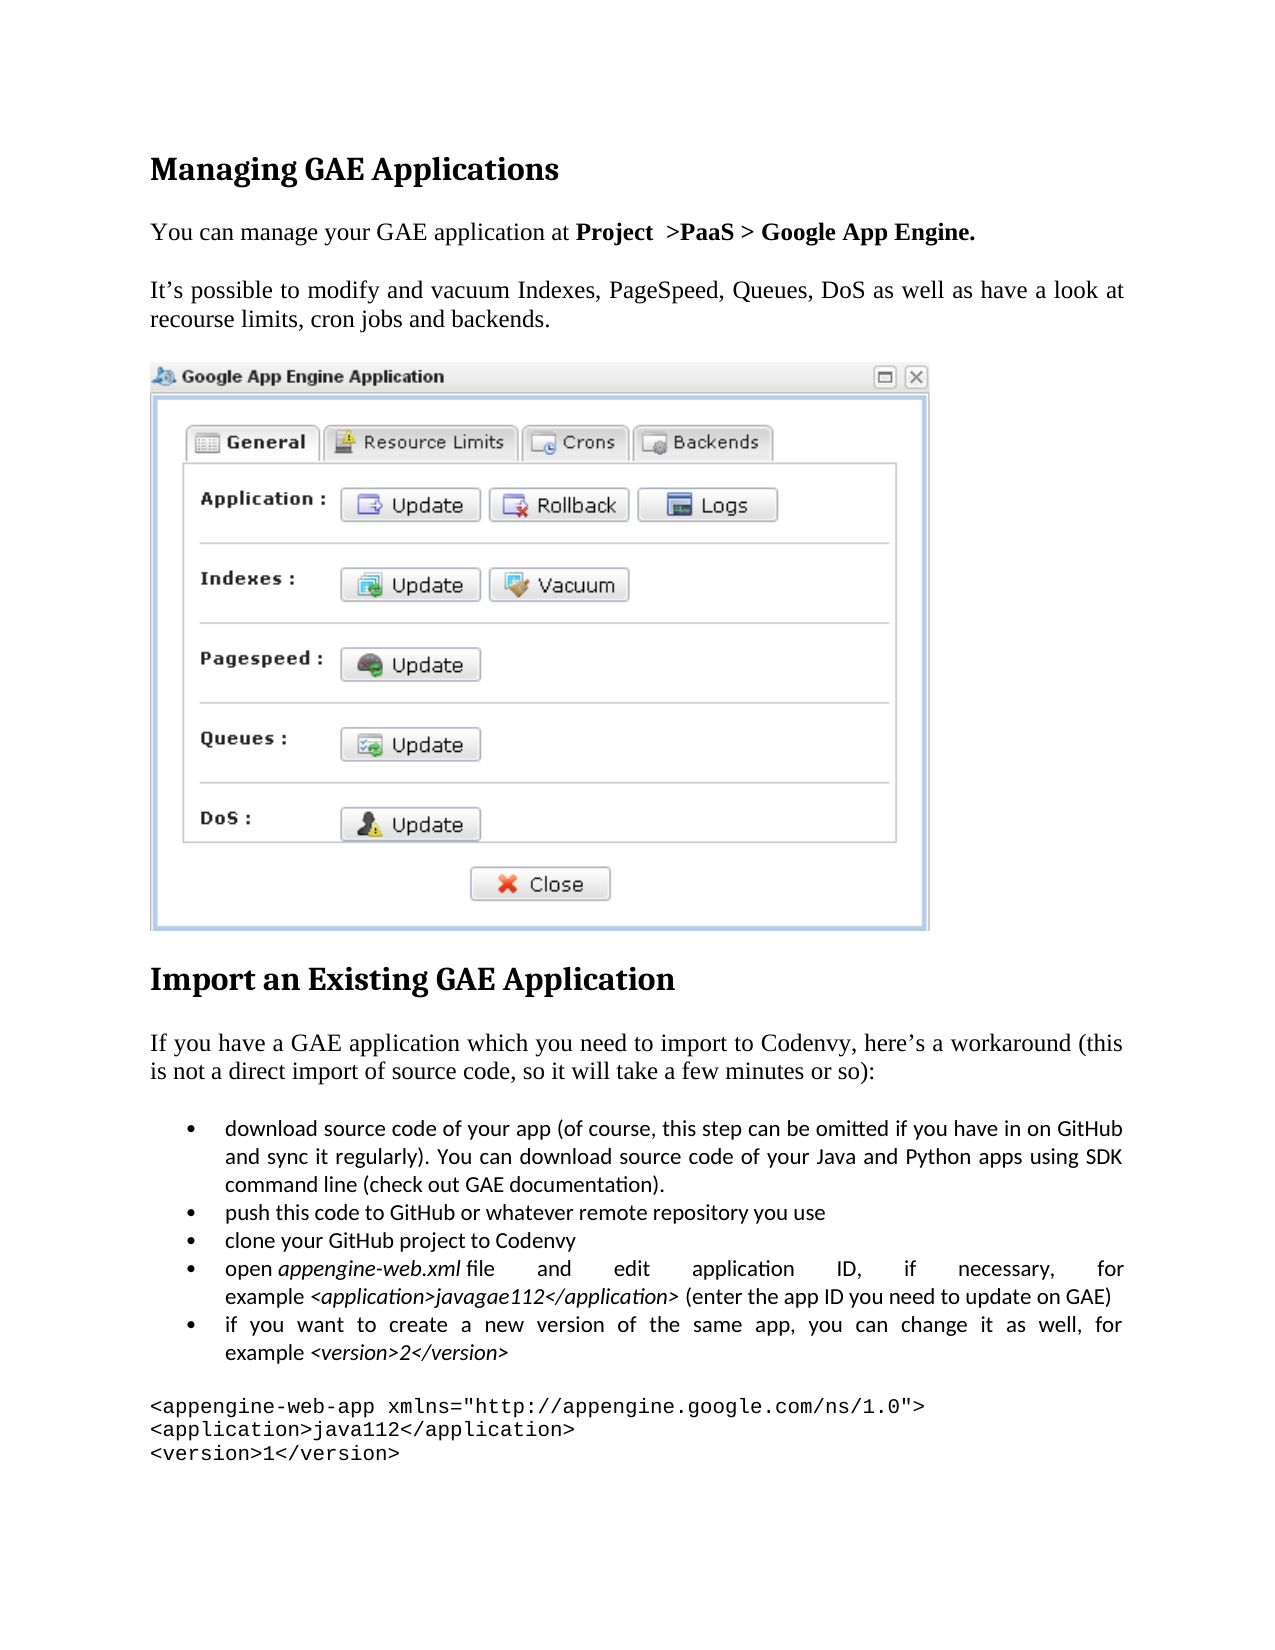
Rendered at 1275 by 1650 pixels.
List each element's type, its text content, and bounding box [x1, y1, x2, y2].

text <application>java112</application> [150, 1419, 1125, 1443]
picture [150, 362, 930, 931]
text <version>1</version> [150, 1443, 1125, 1467]
text It’s possible to modify and vacuum Indexes, PageSpeed, Queues, DoS as well as have a look at recourse limits, cron jobs and backends. [150, 275, 1125, 333]
list push this code to GitHub or whatever remote repository you use [187, 1198, 1125, 1226]
text <appengine-web-app xmlns="http://appengine.google.com/ns/1.0"> [150, 1396, 1125, 1419]
subtitle Import an Existing GAE Application [150, 960, 1125, 998]
list open appengine-web.xml file and edit application ID, if necessary, for example <application>javagae112</application> (enter the app ID you need to update on GAE) [187, 1254, 1125, 1311]
text If you have a GAE application which you need to import to Codenvy, here’s a workaround (this is not a direct import of source code, so it will take a few minutes or so): [150, 1028, 1125, 1085]
list clone your GitHub project to Codenvy [187, 1226, 1125, 1254]
subtitle Managing GAE Applications [150, 150, 1125, 188]
list if you want to create a new version of the same app, you can change it as well, for example <version>2</version> [187, 1311, 1125, 1367]
list download source code of your app (of course, this step can be omitted if you have in on GitHub and sync it regularly). You can download source code of your Java and Python apps using SDK command line (check out GAE documentation). [187, 1114, 1125, 1198]
text You can manage your GAE application at Project >PaaS > Google App Engine. [150, 217, 1125, 246]
